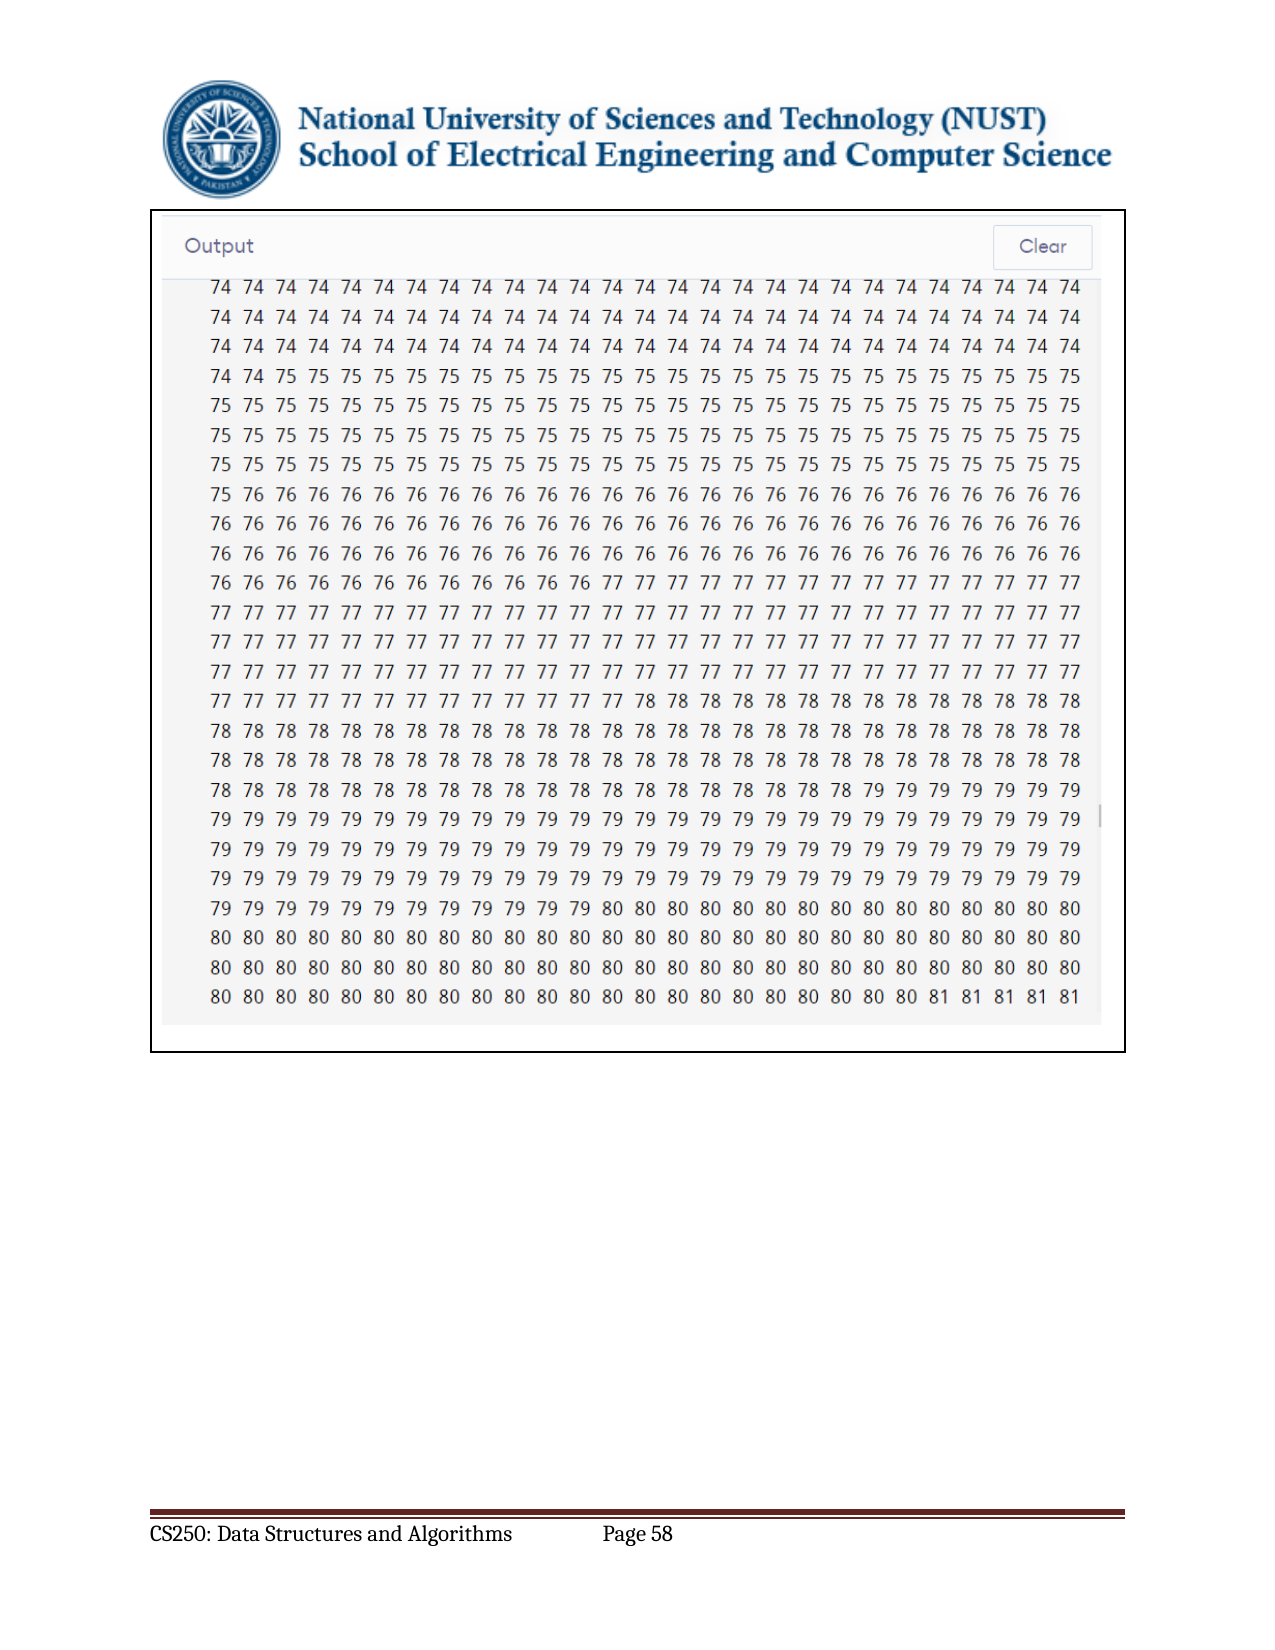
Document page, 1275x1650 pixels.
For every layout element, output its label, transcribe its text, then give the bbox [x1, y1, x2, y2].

picture [161, 211, 1102, 1025]
picture [150, 75, 1125, 209]
